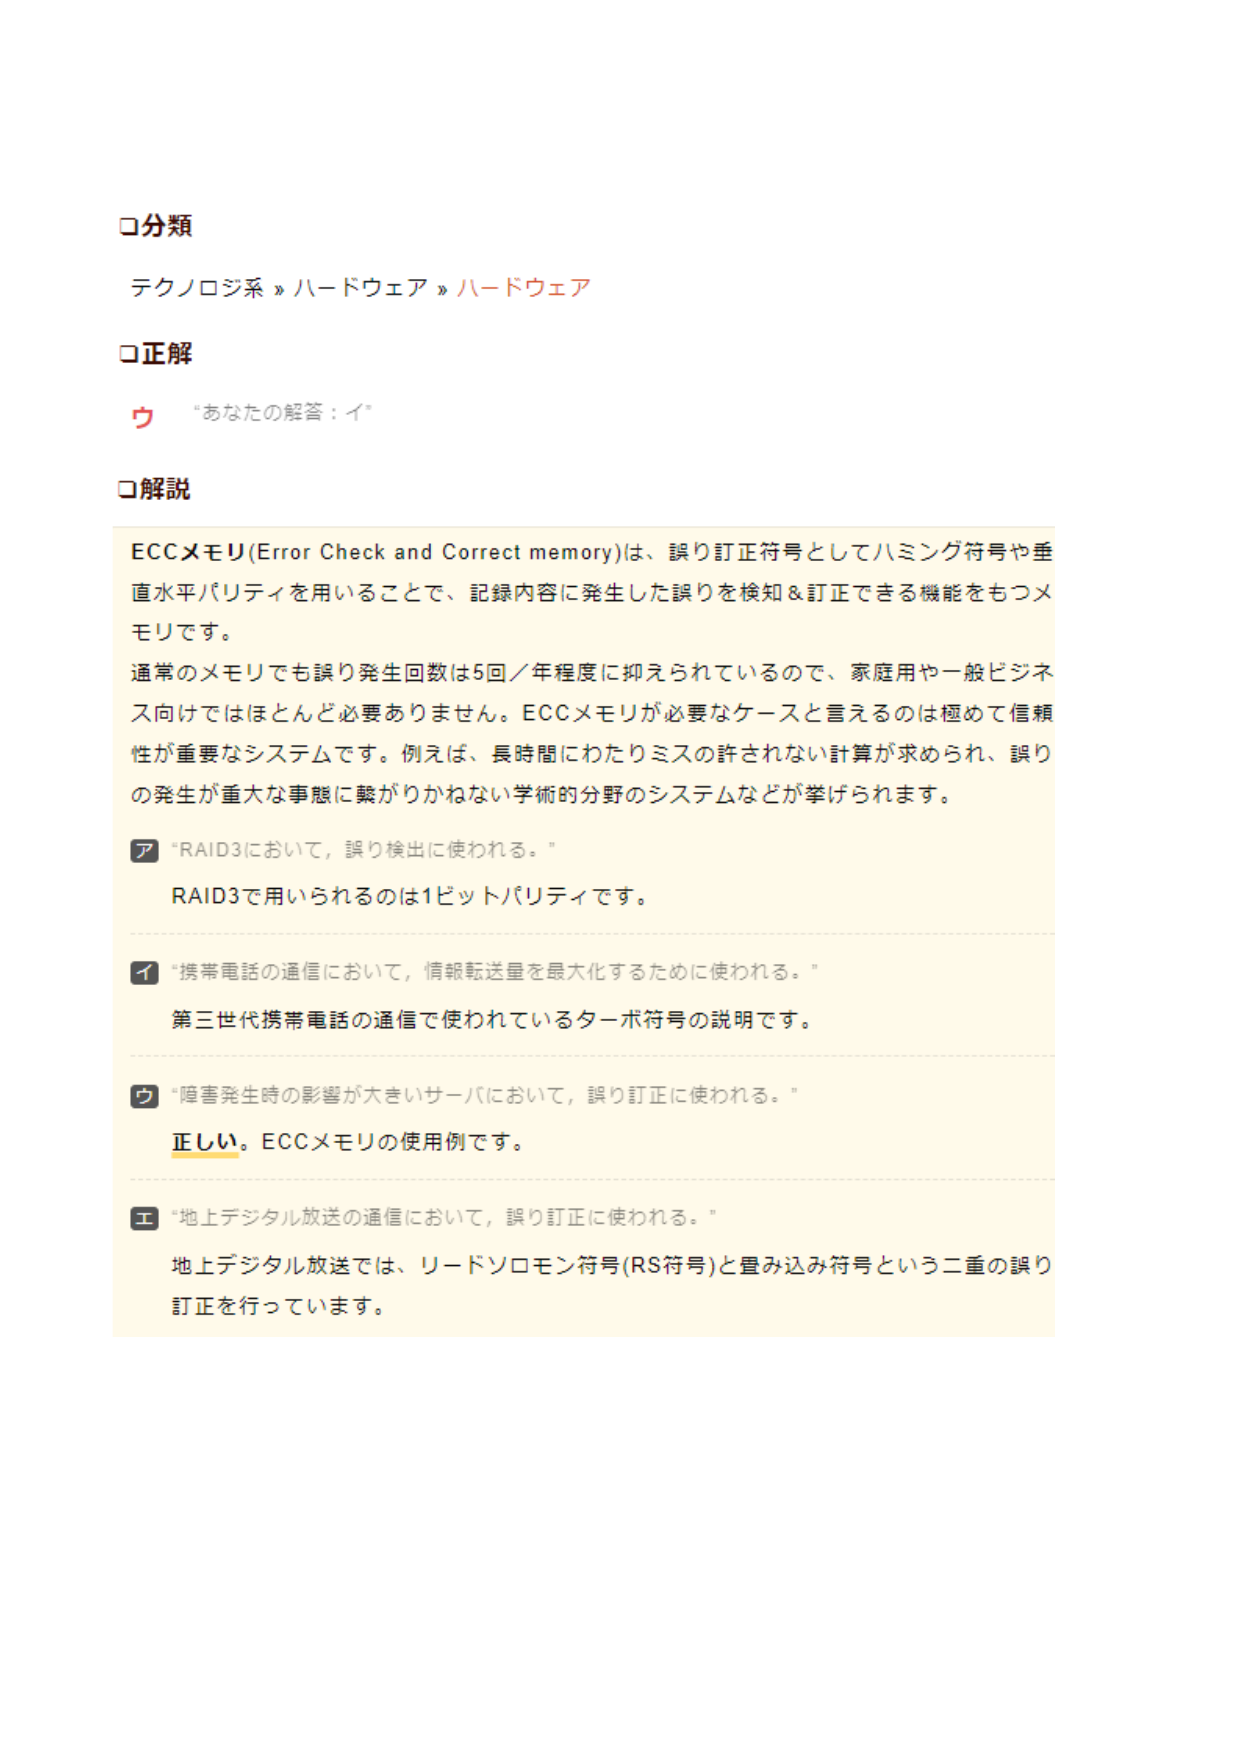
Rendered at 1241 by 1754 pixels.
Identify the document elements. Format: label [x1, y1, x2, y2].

picture [112, 464, 1055, 1337]
picture [112, 202, 689, 451]
